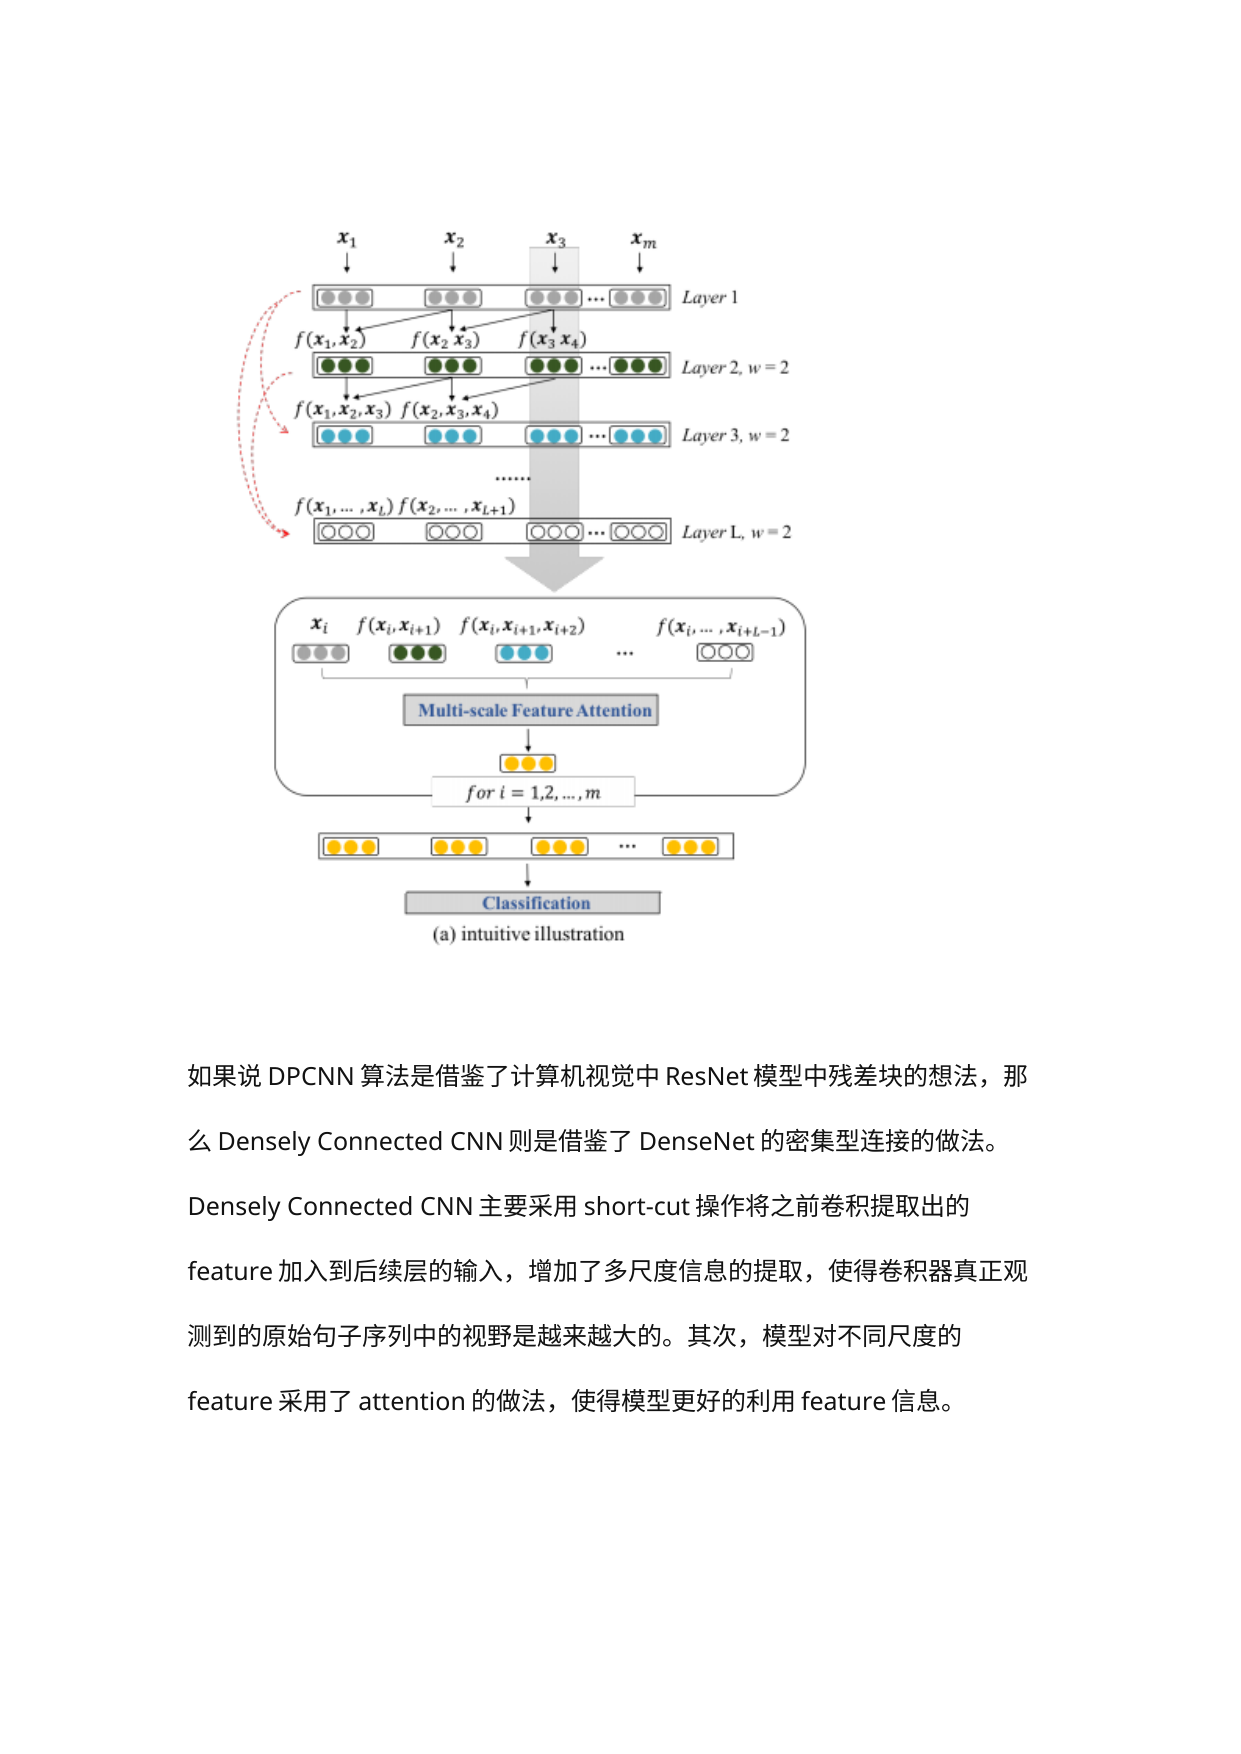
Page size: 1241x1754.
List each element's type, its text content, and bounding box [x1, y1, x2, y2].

text 如果说DPCNN算法是借鉴了计算机视觉中ResNet模型中残差块的想法，那么Densely Connected CNN则是借鉴了DenseNet的密集型连接的做法。Densely Connected CNN主要采用short-cut操作将之前卷积提取出的feature加入到后续层的输入，增加了多尺度信息的提取，使得卷积器真正观测到的原始句子序列中的视野是越来越大的。其次，模型对不同尺度的feature采用了attention的做法，使得模型更好的利用feature信息。 [187, 1042, 1053, 1432]
picture [187, 197, 833, 972]
